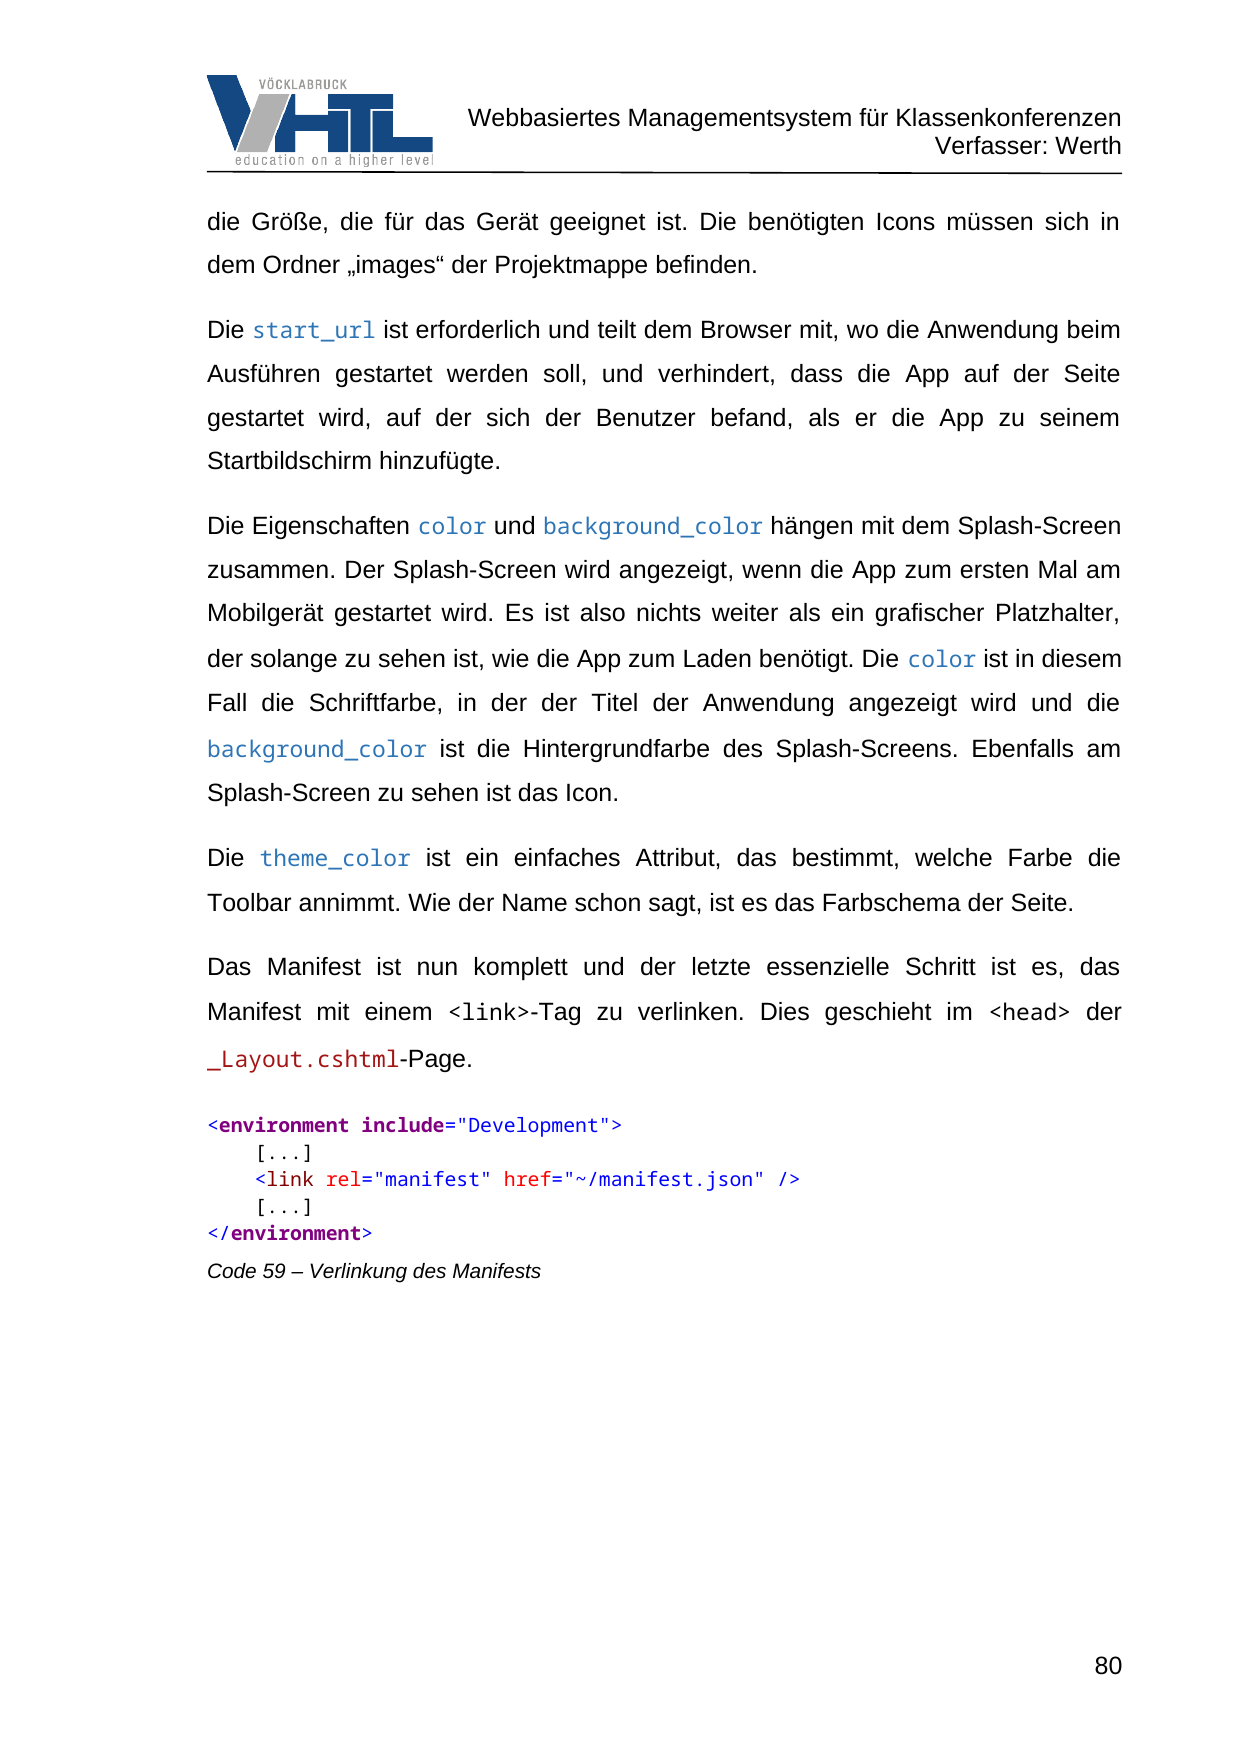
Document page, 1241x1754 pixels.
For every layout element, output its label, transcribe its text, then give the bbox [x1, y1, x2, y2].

text Code 59 – Verlinkung des Manifests [207, 1259, 1122, 1283]
text <environment include="Development"> [207, 1111, 1122, 1138]
text Die theme_color ist ein einfaches Attribut, das bestimmt, welche Farbe die Toolbar annimmt. Wie der Name schon sagt, ist es das Farbschema der Seite. [207, 842, 1122, 917]
text [...] [207, 1138, 1122, 1165]
picture [206, 75, 433, 167]
text <link rel="manifest" href="~/manifest.json" /> [207, 1165, 1122, 1192]
text </environment> [207, 1219, 1122, 1246]
text Die Eigenschaften color und background_color hängen mit dem Splash-Screen zusammen. Der Splash-Screen wird angezeigt, wenn die App zum ersten Mal am Mobilgerät gestartet wird. Es ist also nichts weiter als ein grafischer Platzhalter, der solange zu sehen ist, wie die App zum Laden benötigt. Die color ist in diesem Fall die Schriftfarbe, in der der Titel der Anwendung angezeigt wird und die background_color ist die Hintergrundfarbe des Splash-Screens. Ebenfalls am Splash-Screen zu sehen ist das Icon. [207, 510, 1122, 807]
text Das Manifest ist nun komplett und der letzte essenzielle Schritt ist es, das Manifest mit einem <link>-Tag zu verlinken. Dies geschieht im <head> der _Layout.cshtml-Page. [207, 952, 1122, 1074]
text [...] [207, 1192, 1122, 1219]
text Die start_url ist erforderlich und teilt dem Browser mit, wo die Anwendung beim Ausführen gestartet werden soll, und verhindert, dass die App auf der Seite gestartet wird, auf der sich der Benutzer befand, als er die App zu seinem Startbildschirm hinzufügte. [207, 314, 1122, 474]
